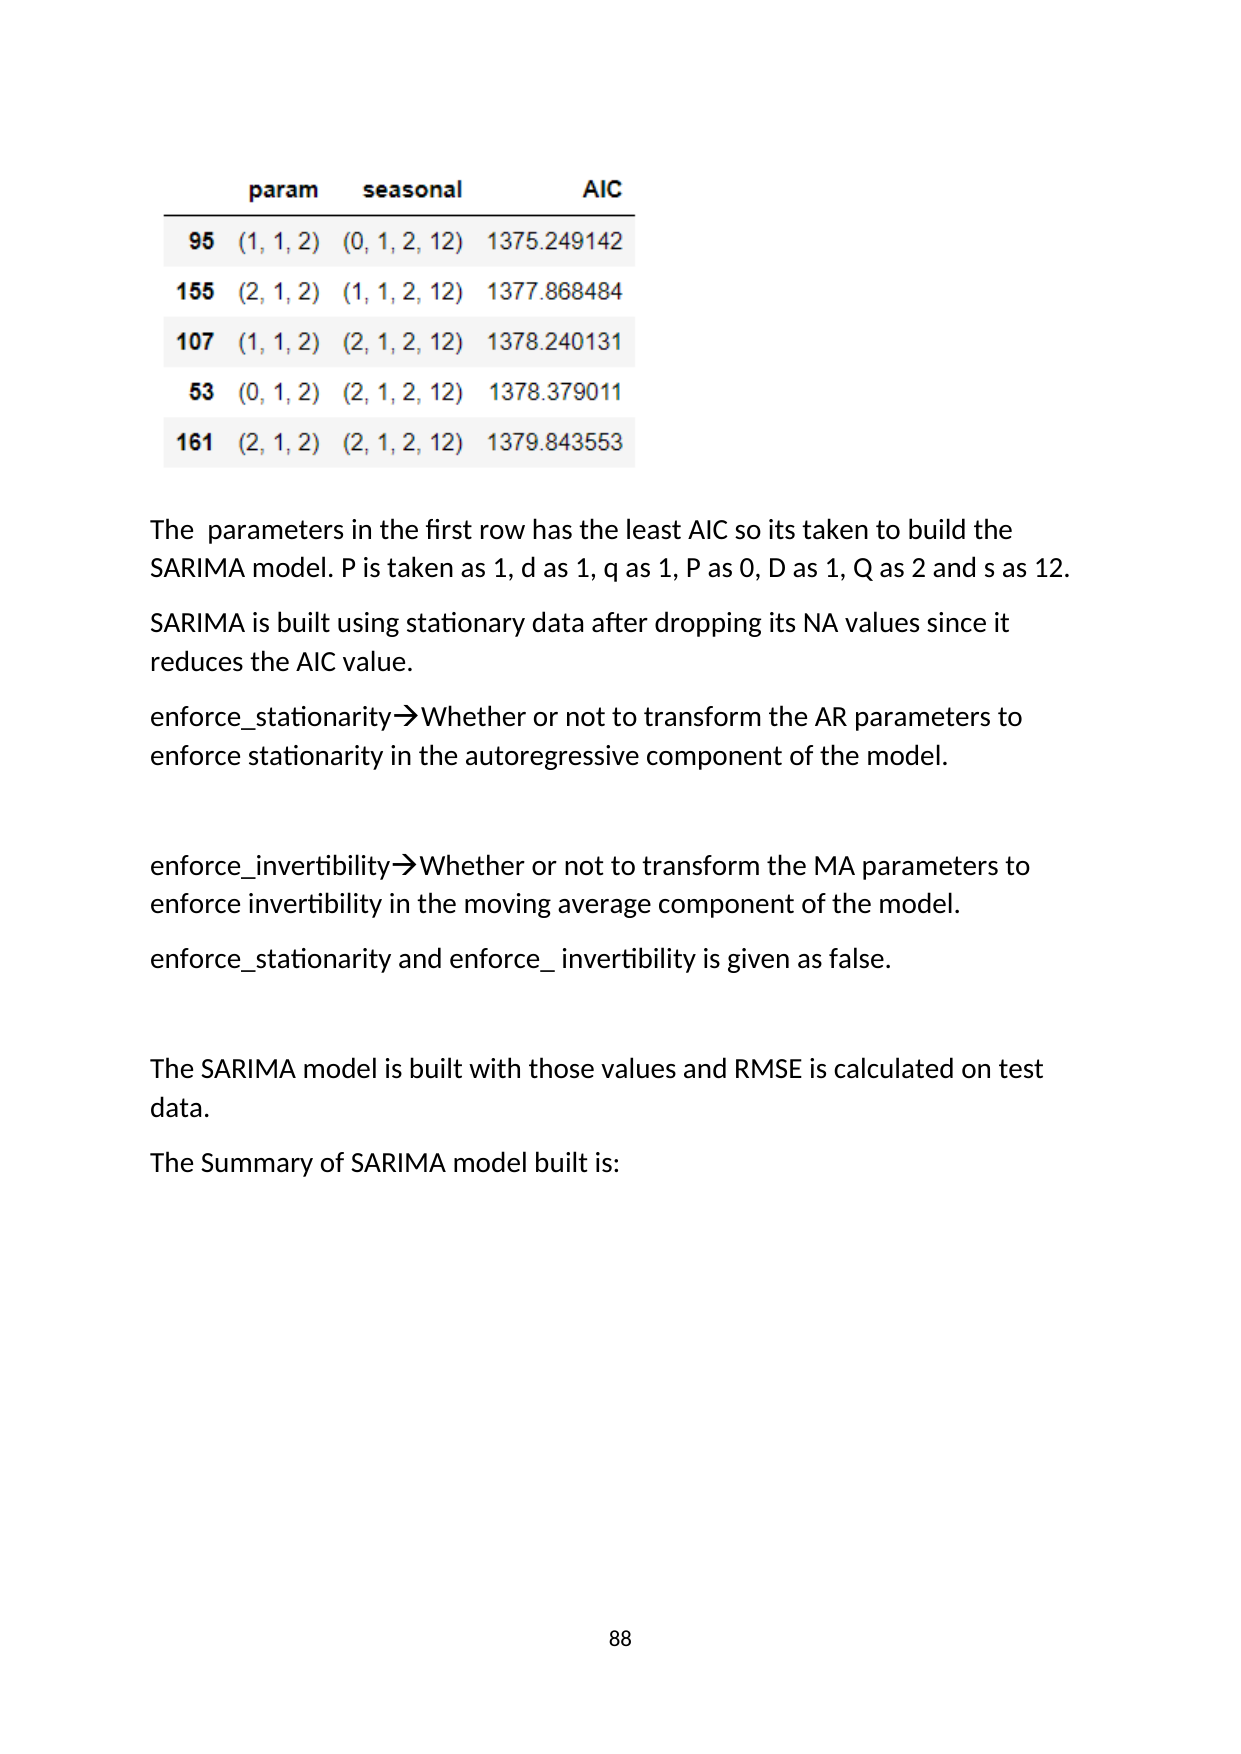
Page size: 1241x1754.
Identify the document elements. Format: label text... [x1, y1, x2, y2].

text The SARIMA model is built with those values and RMSE is calculated on test data. [150, 1051, 1090, 1124]
text SARIMA is built using stationary data after dropping its NA values since it reduces the AIC value. [150, 604, 1090, 679]
text enforce_stationarity and enforce_ invertibility is given as false. [150, 940, 1090, 976]
text enforce_stationarityWhether or not to transform the AR parameters to enforce stationarity in the autoregressive component of the model. [150, 698, 1090, 772]
picture [150, 150, 675, 493]
text The parameters in the first row has the least AIC so its taken to build the SARIMA model. P is taken as 1, d as 1, q as 1, P as 0, D as 1, Q as 2 and s as 12. [150, 511, 1090, 585]
text The Summary of SARIMA model built is: [150, 1144, 1090, 1180]
text enforce_invertibilityWhether or not to transform the MA parameters to enforce invertibility in the moving average component of the model. [150, 847, 1090, 921]
